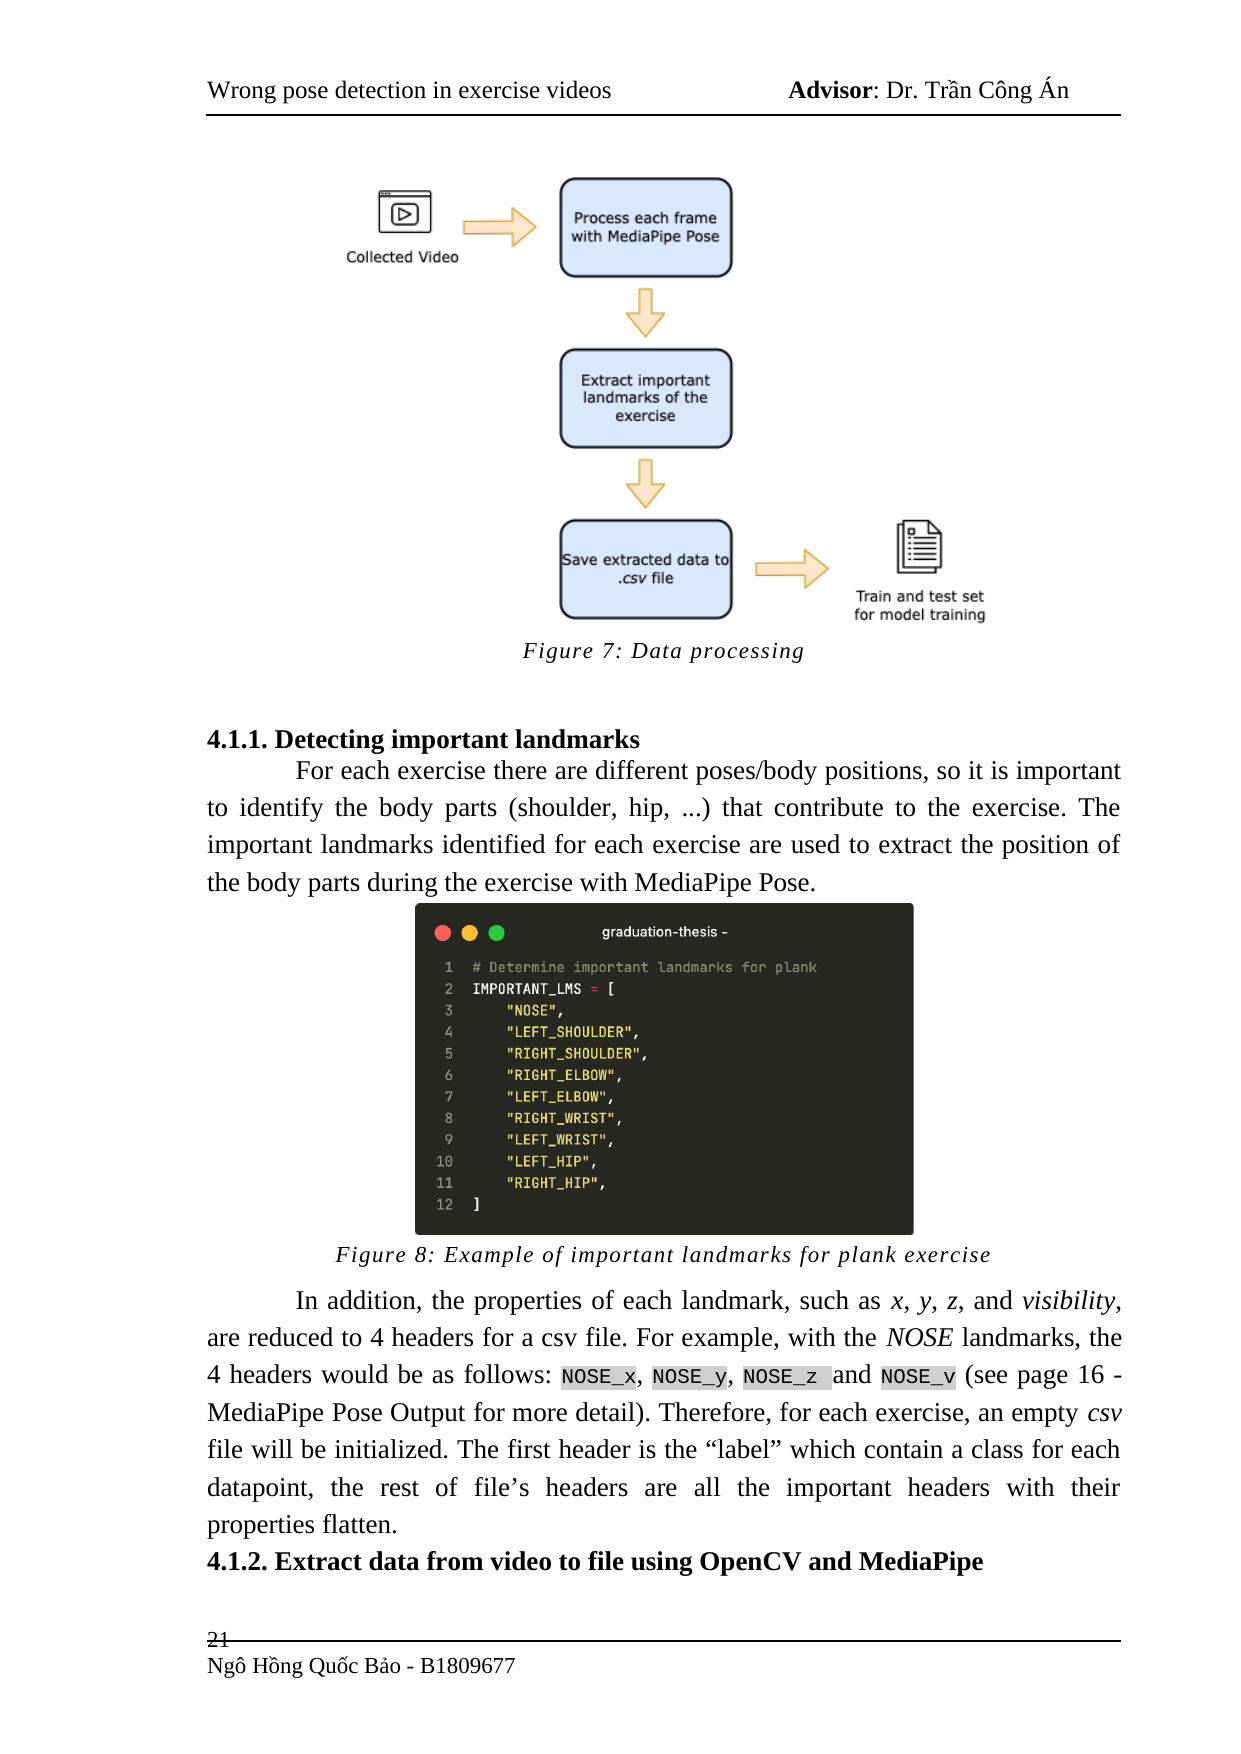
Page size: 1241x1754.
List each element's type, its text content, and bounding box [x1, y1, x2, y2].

text 4.1.1. Detecting important landmarks [207, 723, 1122, 754]
text For each exercise there are different poses/body positions, so it is important to identify the body parts (shoulder, hip, ...) that contribute to the exercise. The important landmarks identified for each exercise are used to extract the position of the body parts during the exercise with MediaPipe Pose. [207, 754, 1122, 897]
picture [415, 903, 914, 1235]
text In addition, the properties of each landmark, such as x, y, z, and visibility, are reduced to 4 headers for a csv file. For example, with the NOSE landmarks, the 4 headers would be as follows: NOSE_x, NOSE_y, NOSE_z and NOSE_v (see page 16 - MediaPipe Pose Output for more detail). Therefore, for each exercise, an empty csv file will be initialized. The first header is the “label” which contain a class for each datapoint, the rest of file’s headers are all the important headers with their properties flatten. [207, 1284, 1122, 1539]
text 4.1.2. Extract data from video to file using OpenCV and MediaPipe [207, 1545, 1122, 1577]
picture [329, 177, 1000, 631]
